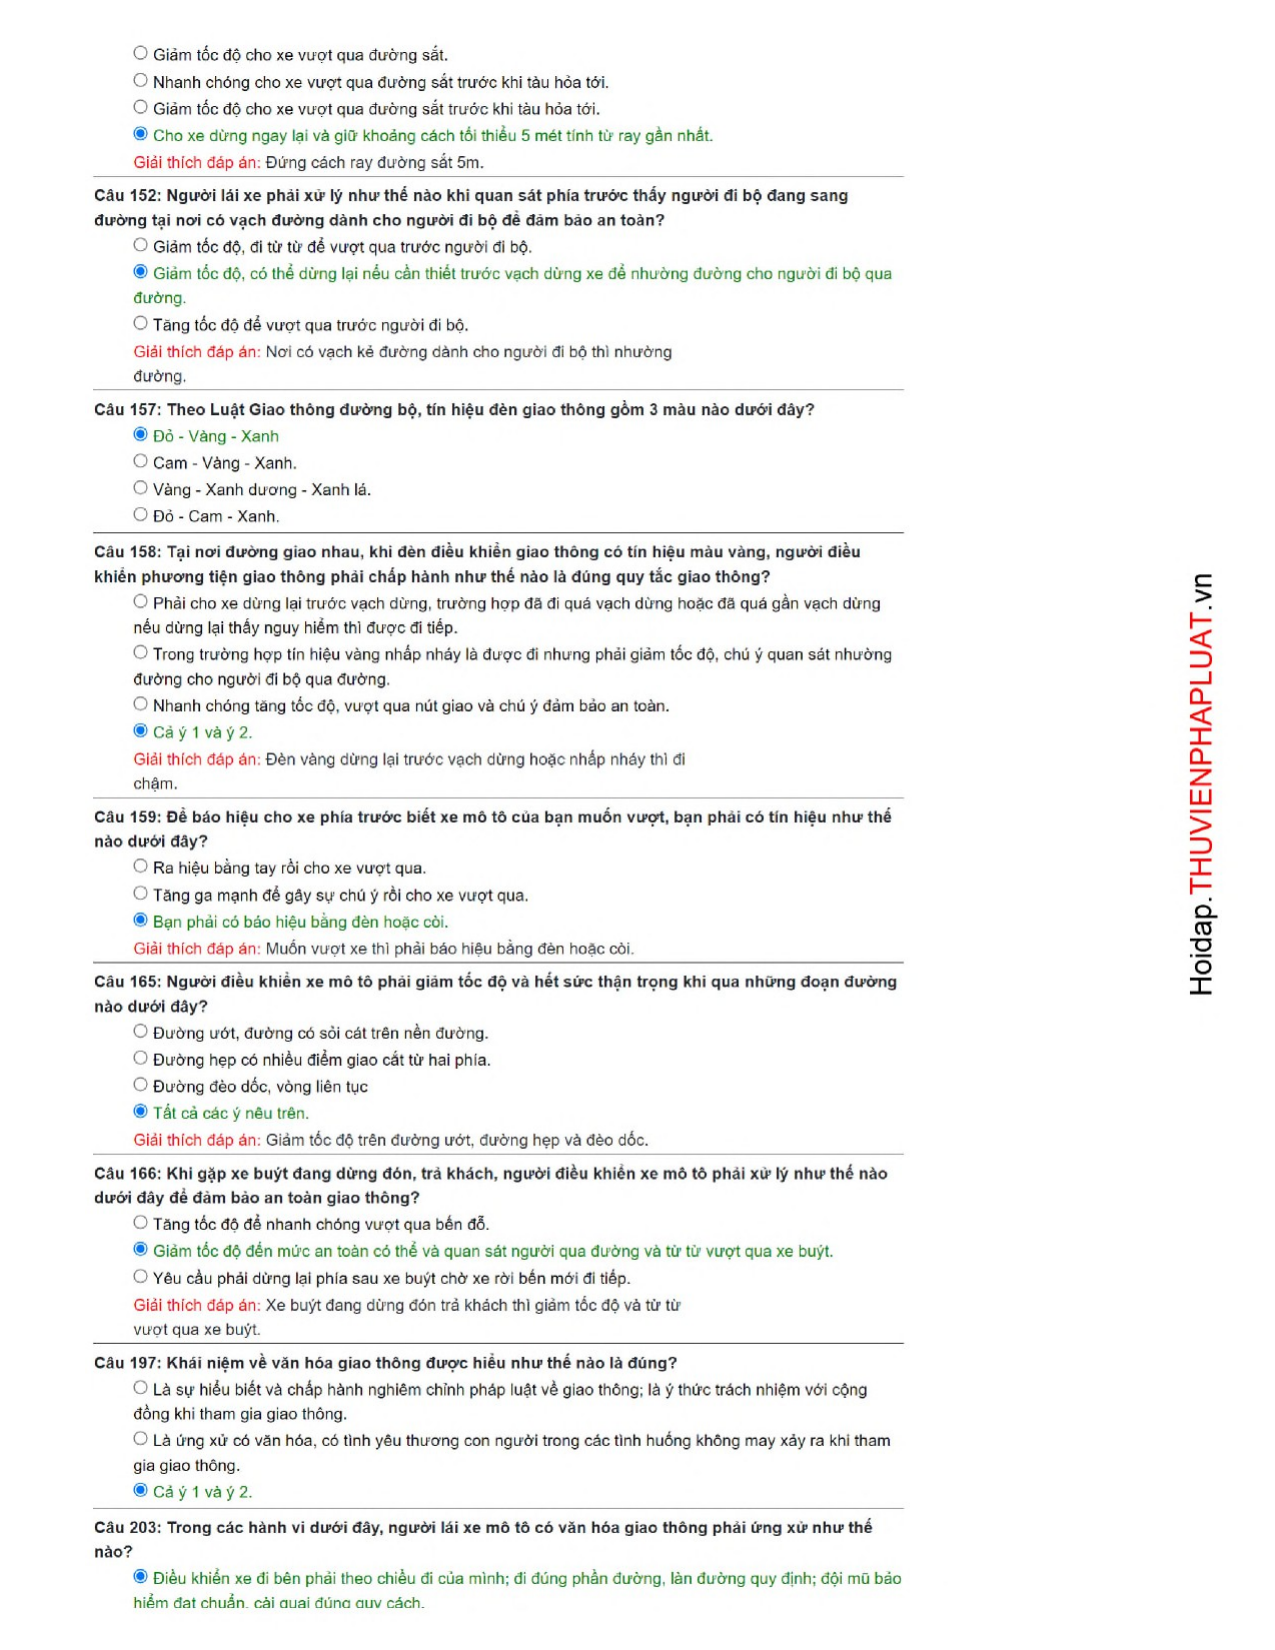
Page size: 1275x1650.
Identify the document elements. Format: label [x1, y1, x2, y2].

picture [85, 29, 1243, 1639]
